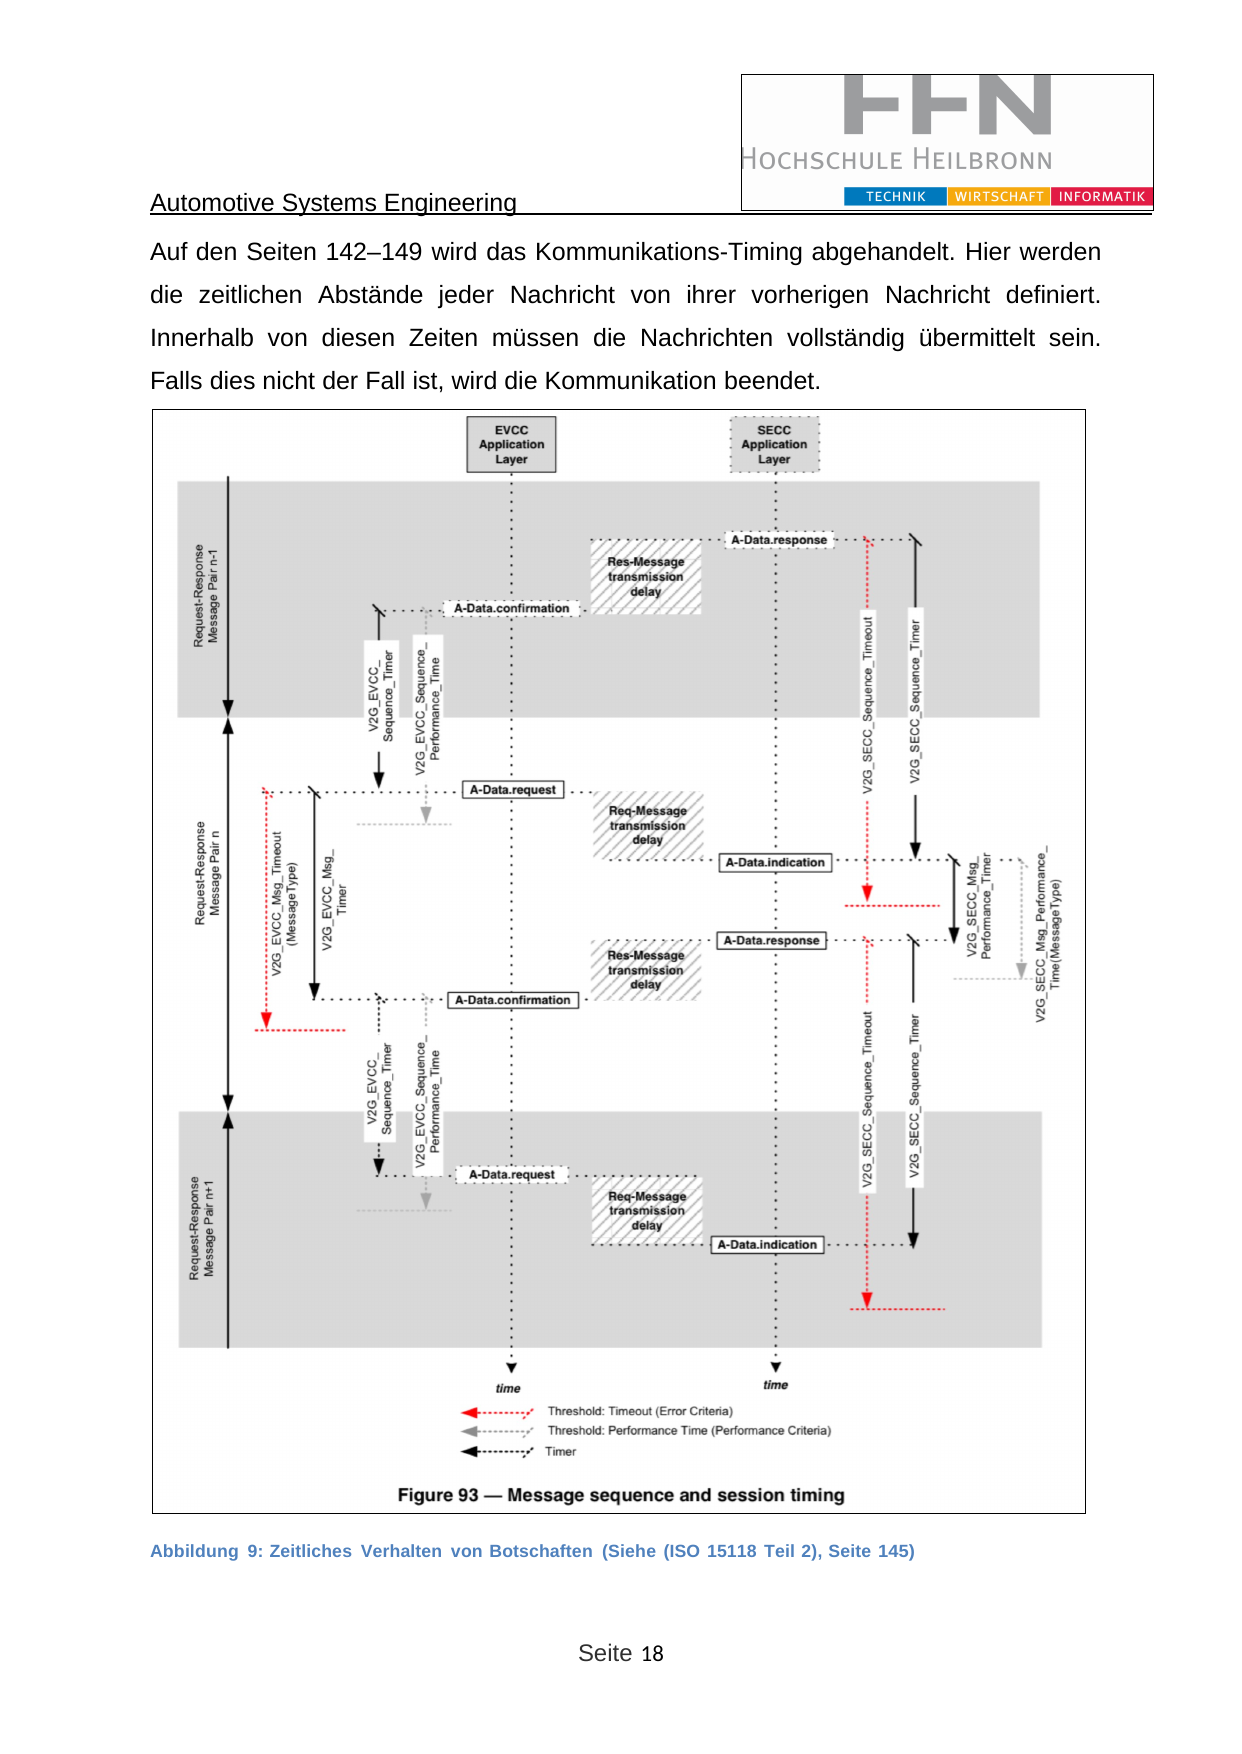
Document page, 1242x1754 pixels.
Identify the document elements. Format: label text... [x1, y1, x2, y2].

text Abbildung 9: Zeitliches Verhalten von Botschaften (Siehe (ISO 15118 Teil 2), Seite 145) [150, 1541, 925, 1562]
picture [153, 410, 1085, 1513]
text Auf den Seiten 142–149 wird das Kommunikations-Timing abgehandelt. Hier werden die zeitlichen Abstände jeder Nachricht von ihrer vorherigen Nachricht definiert. Innerhalb von diesen Zeiten müssen die Nachrichten vollständig übermittelt sein. Falls dies nicht der Fall ist, wird die Kommunikation beendet. [150, 236, 1102, 394]
picture [742, 75, 1153, 210]
